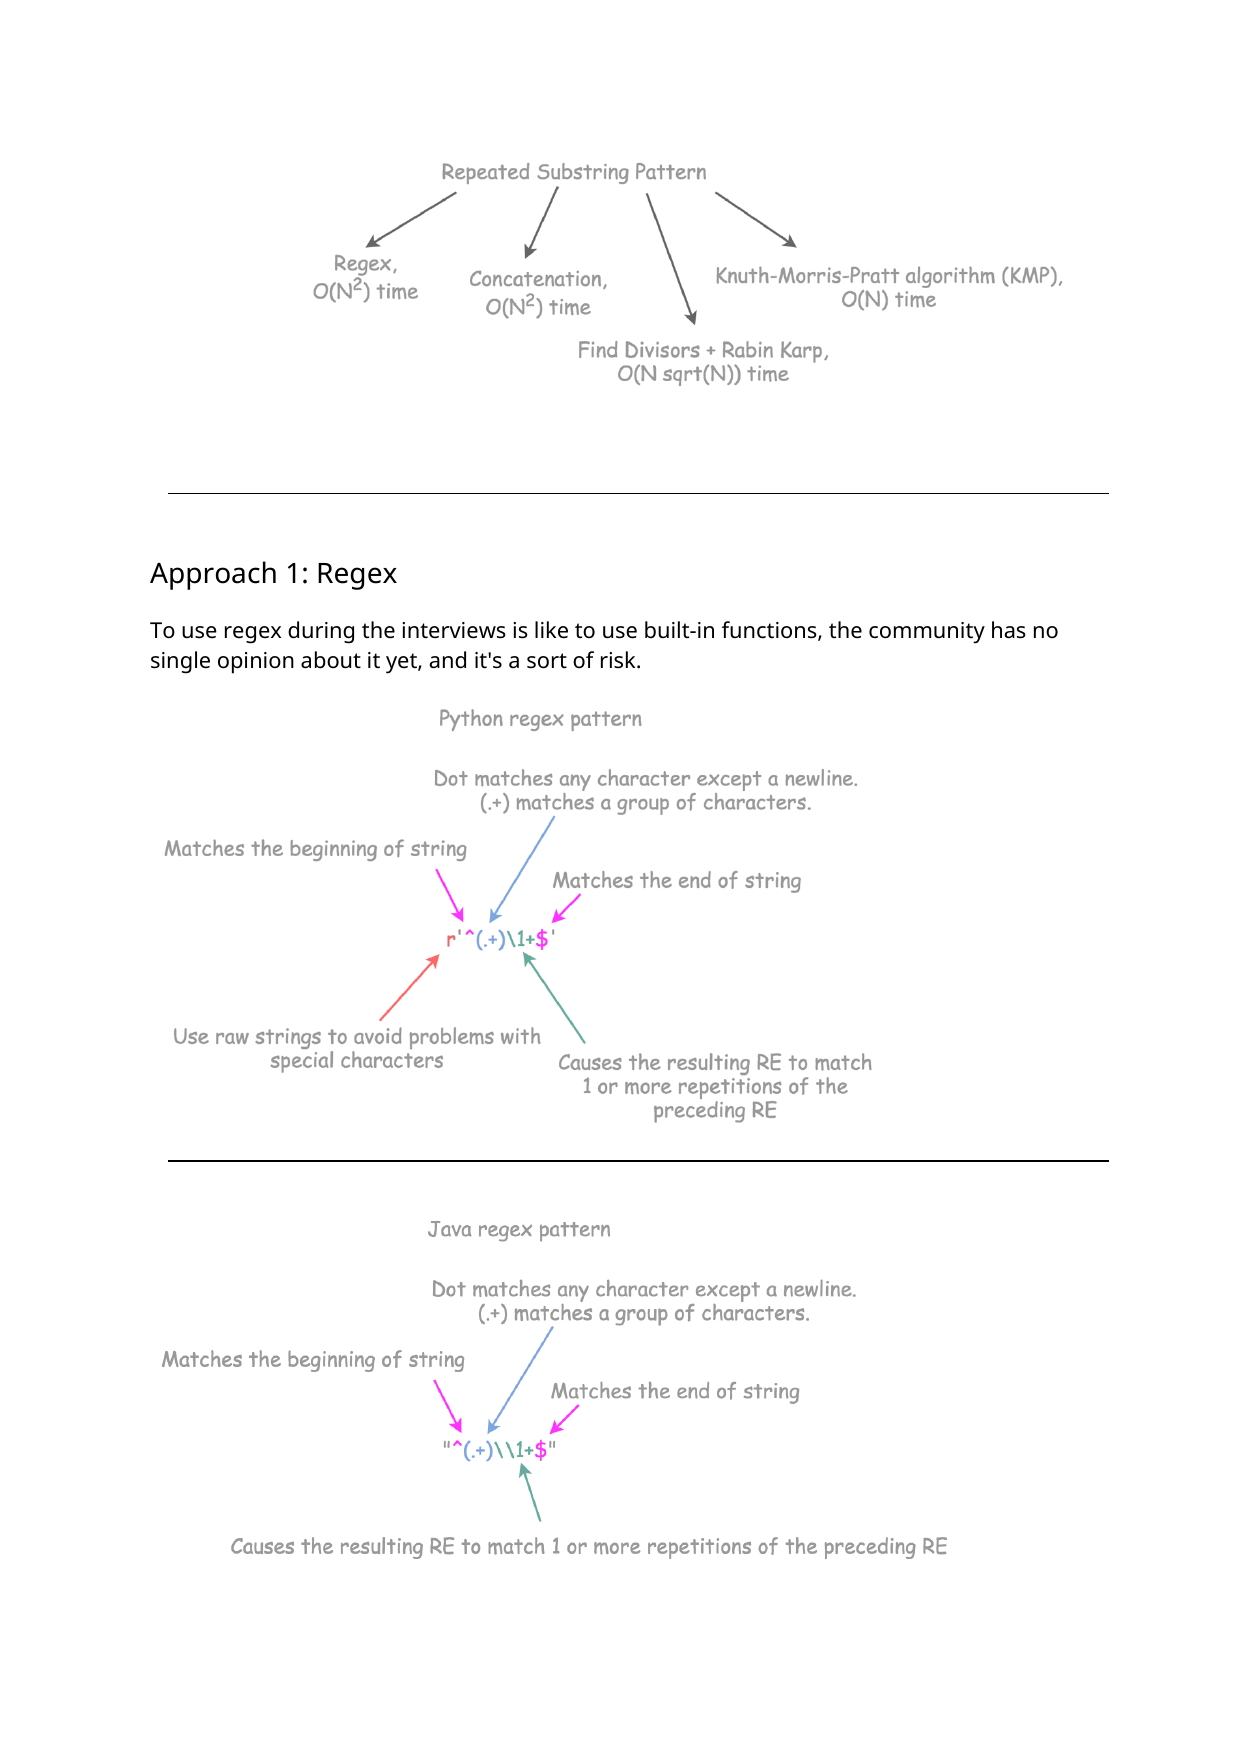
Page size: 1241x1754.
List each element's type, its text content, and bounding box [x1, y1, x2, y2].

picture [150, 1204, 1091, 1569]
picture [150, 150, 1091, 394]
subtitle Approach 1: Regex [150, 553, 1090, 592]
picture [150, 699, 1091, 1136]
text To use regex during the interviews is like to use built-in functions, the community has no single opinion about it yet, and it's a sort of risk. [150, 615, 1090, 674]
